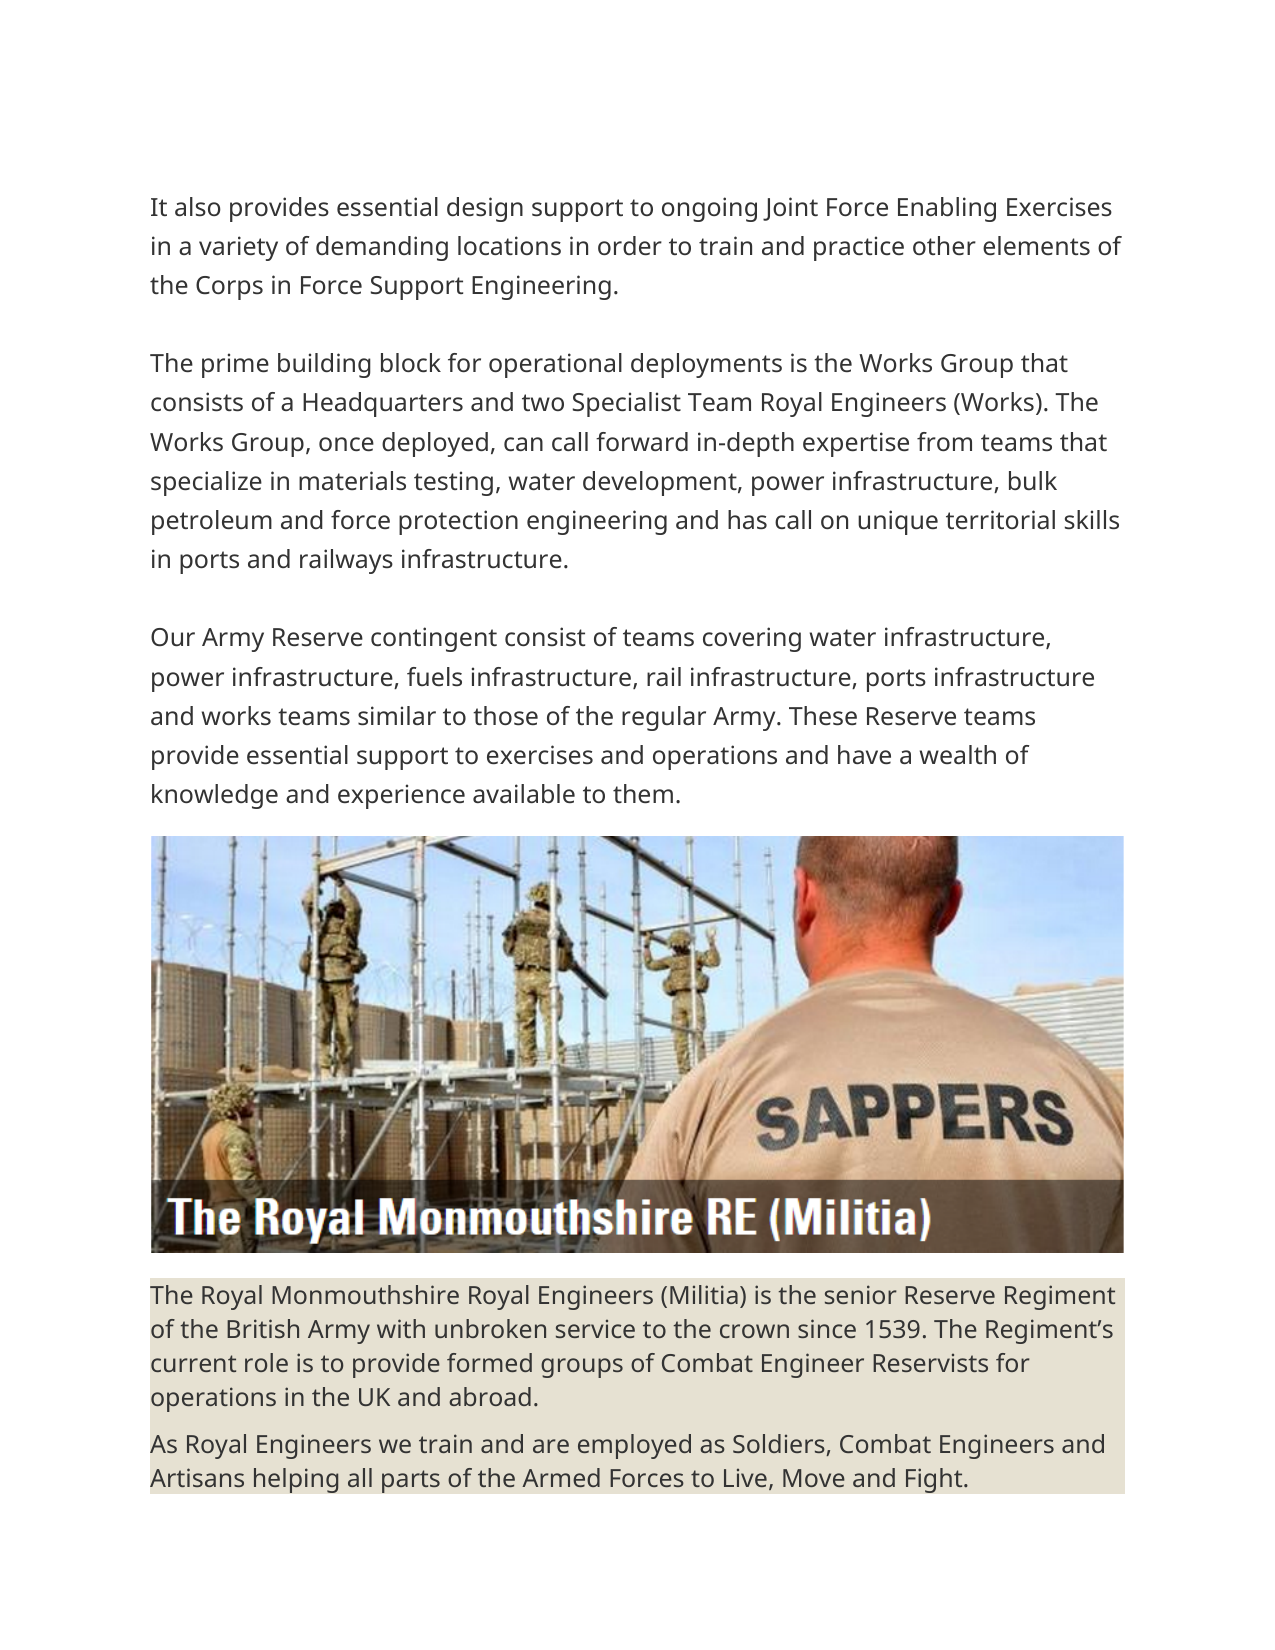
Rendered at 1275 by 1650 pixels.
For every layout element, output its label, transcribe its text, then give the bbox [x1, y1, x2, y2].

picture [150, 836, 1124, 1253]
text The Royal Monmouthshire Royal Engineers (Militia) is the senior Reserve Regiment of the British Army with unbroken service to the crown since 1539. The Regiment’s current role is to provide formed groups of Combat Engineer Reservists for operations in the UK and abroad. [150, 1278, 1125, 1414]
text As Royal Engineers we train and are employed as Soldiers, Combat Engineers and Artisans helping all parts of the Armed Forces to Live, Move and Fight. [150, 1426, 1125, 1494]
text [150, 150, 1125, 811]
